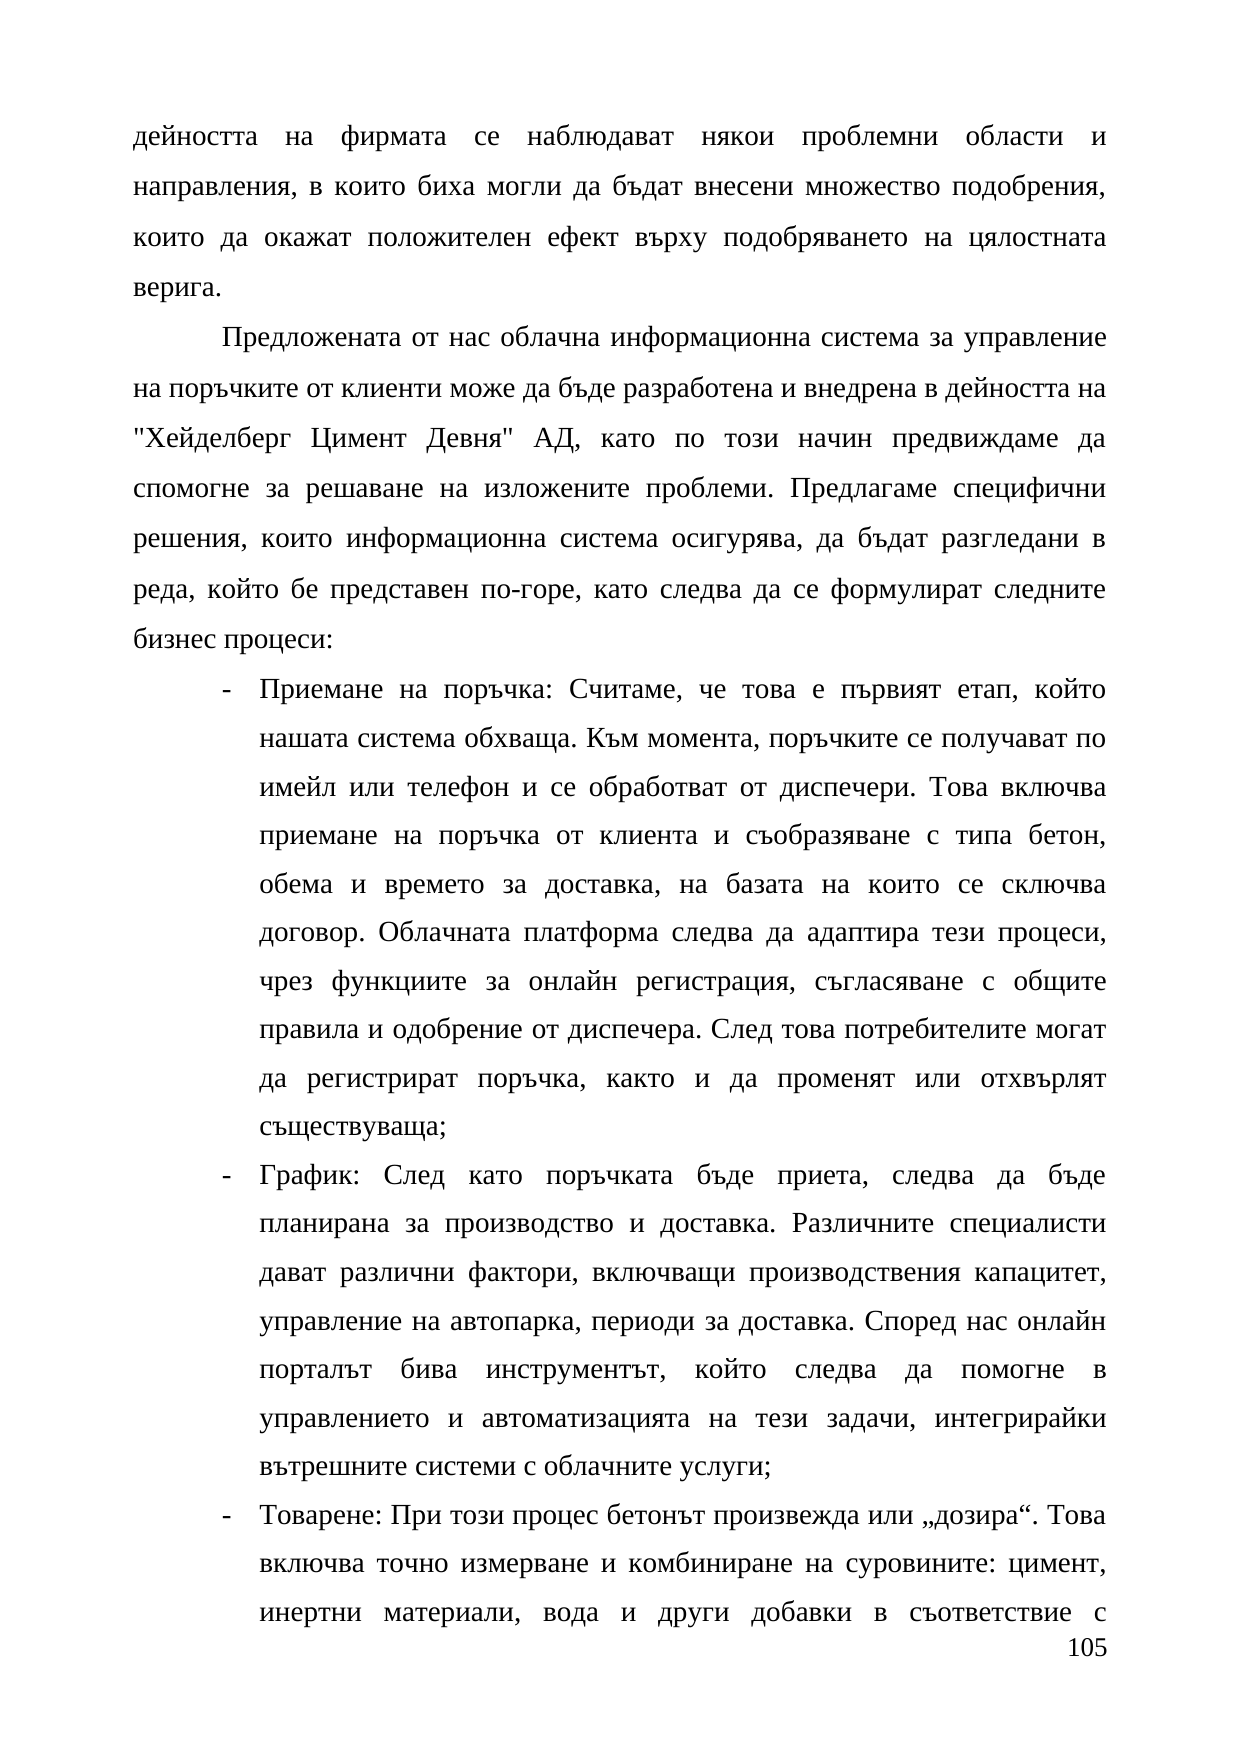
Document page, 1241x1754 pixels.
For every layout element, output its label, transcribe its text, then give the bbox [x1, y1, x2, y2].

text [133, 118, 1107, 303]
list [222, 1497, 1107, 1627]
list Приемане на поръчка: Считаме, че това е първият етап, който нашата система обхваща. Към момента, поръчките се получават по имейл или телефон и се обработват от диспечери. Това включва приемане на поръчка от клиента и съобразяване с типа бетон, обема и времето за доставка, на базата на които се сключва договор. Облачната платформа следва да адаптира тези процеси, чрез функциите за онлайн регистрация, съгласяване с общите правила и одобрение от диспечера. След това потребителите могат да регистрират поръчка, както и да променят или отхвърлят съществуваща; [222, 672, 1107, 1142]
list График: След като поръчката бъде приета, следва да бъде планирана за производство и доставка. Различните специалисти дават различни фактори, включващи производствения капацитет, управление на автопарка, периоди за доставка. Според нас онлайн порталът бива инструментът, който следва да помогне в управлението и автоматизацията на тези задачи, интегрирайки вътрешните системи с облачните услуги; [222, 1157, 1107, 1482]
text Предложената от нас облачна информационна система за управление на поръчките от клиенти може да бъде разработена и внедрена в дейността на "Хейделберг Цимент Девня" АД, като по този начин предвиждаме да спомогне за решаване на изложените проблеми. Предлагаме специфични решения, които информационна система осигурява, да бъдат разгледани в реда, който бе представен по-горе, като следва да се формулират следните бизнес процеси: [133, 319, 1107, 655]
